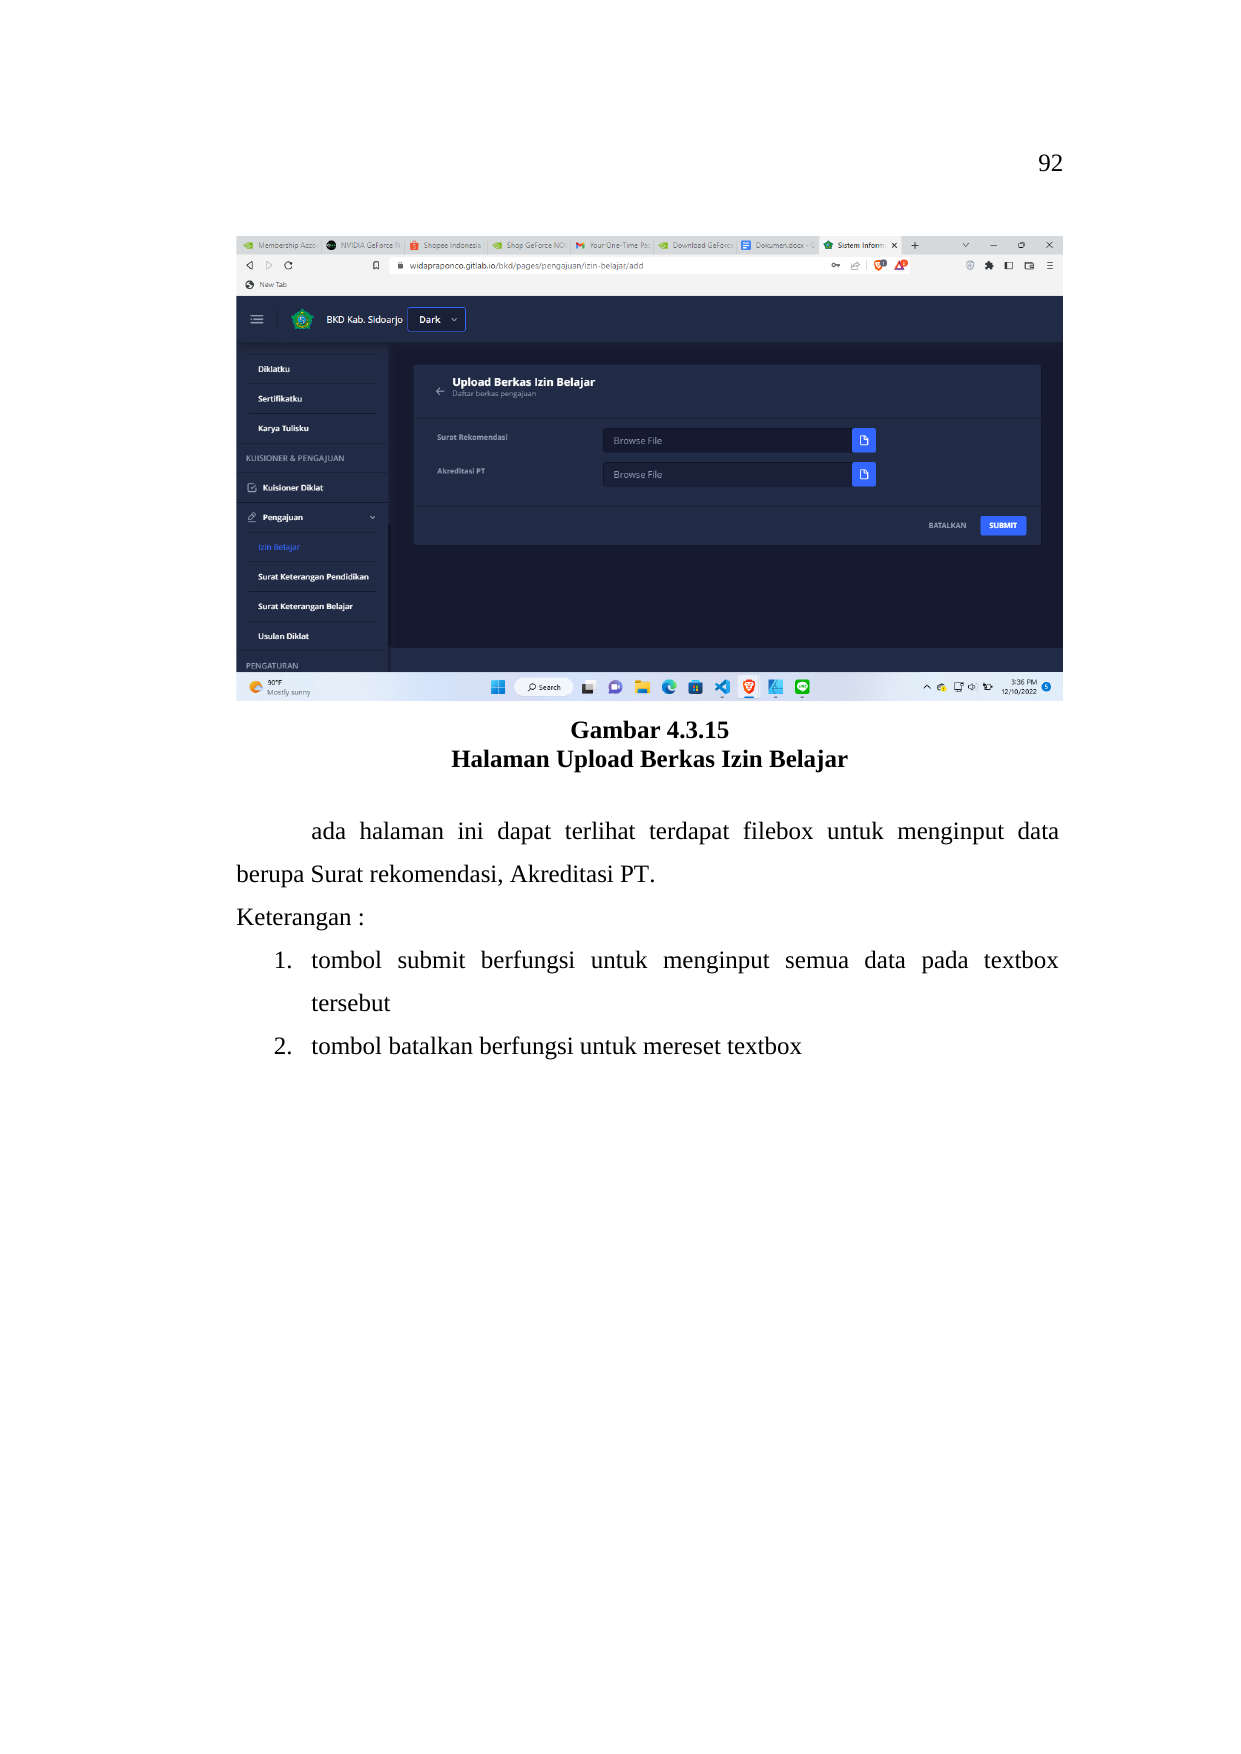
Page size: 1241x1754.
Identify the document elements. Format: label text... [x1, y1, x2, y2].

text ada halaman ini dapat terlihat terdapat filebox untuk menginput data berupa Surat rekomendasi, Akreditasi PT. [236, 816, 1060, 888]
text Gambar 4.3.15 [236, 715, 1063, 744]
text Keterangan : [236, 902, 1060, 931]
picture [236, 236, 1063, 701]
list tombol submit berfungsi untuk menginput semua data pada textbox tersebut [274, 945, 1060, 1017]
list tombol batalkan berfungsi untuk mereset textbox [274, 1031, 1060, 1060]
text Halaman Upload Berkas Izin Belajar [236, 744, 1063, 773]
